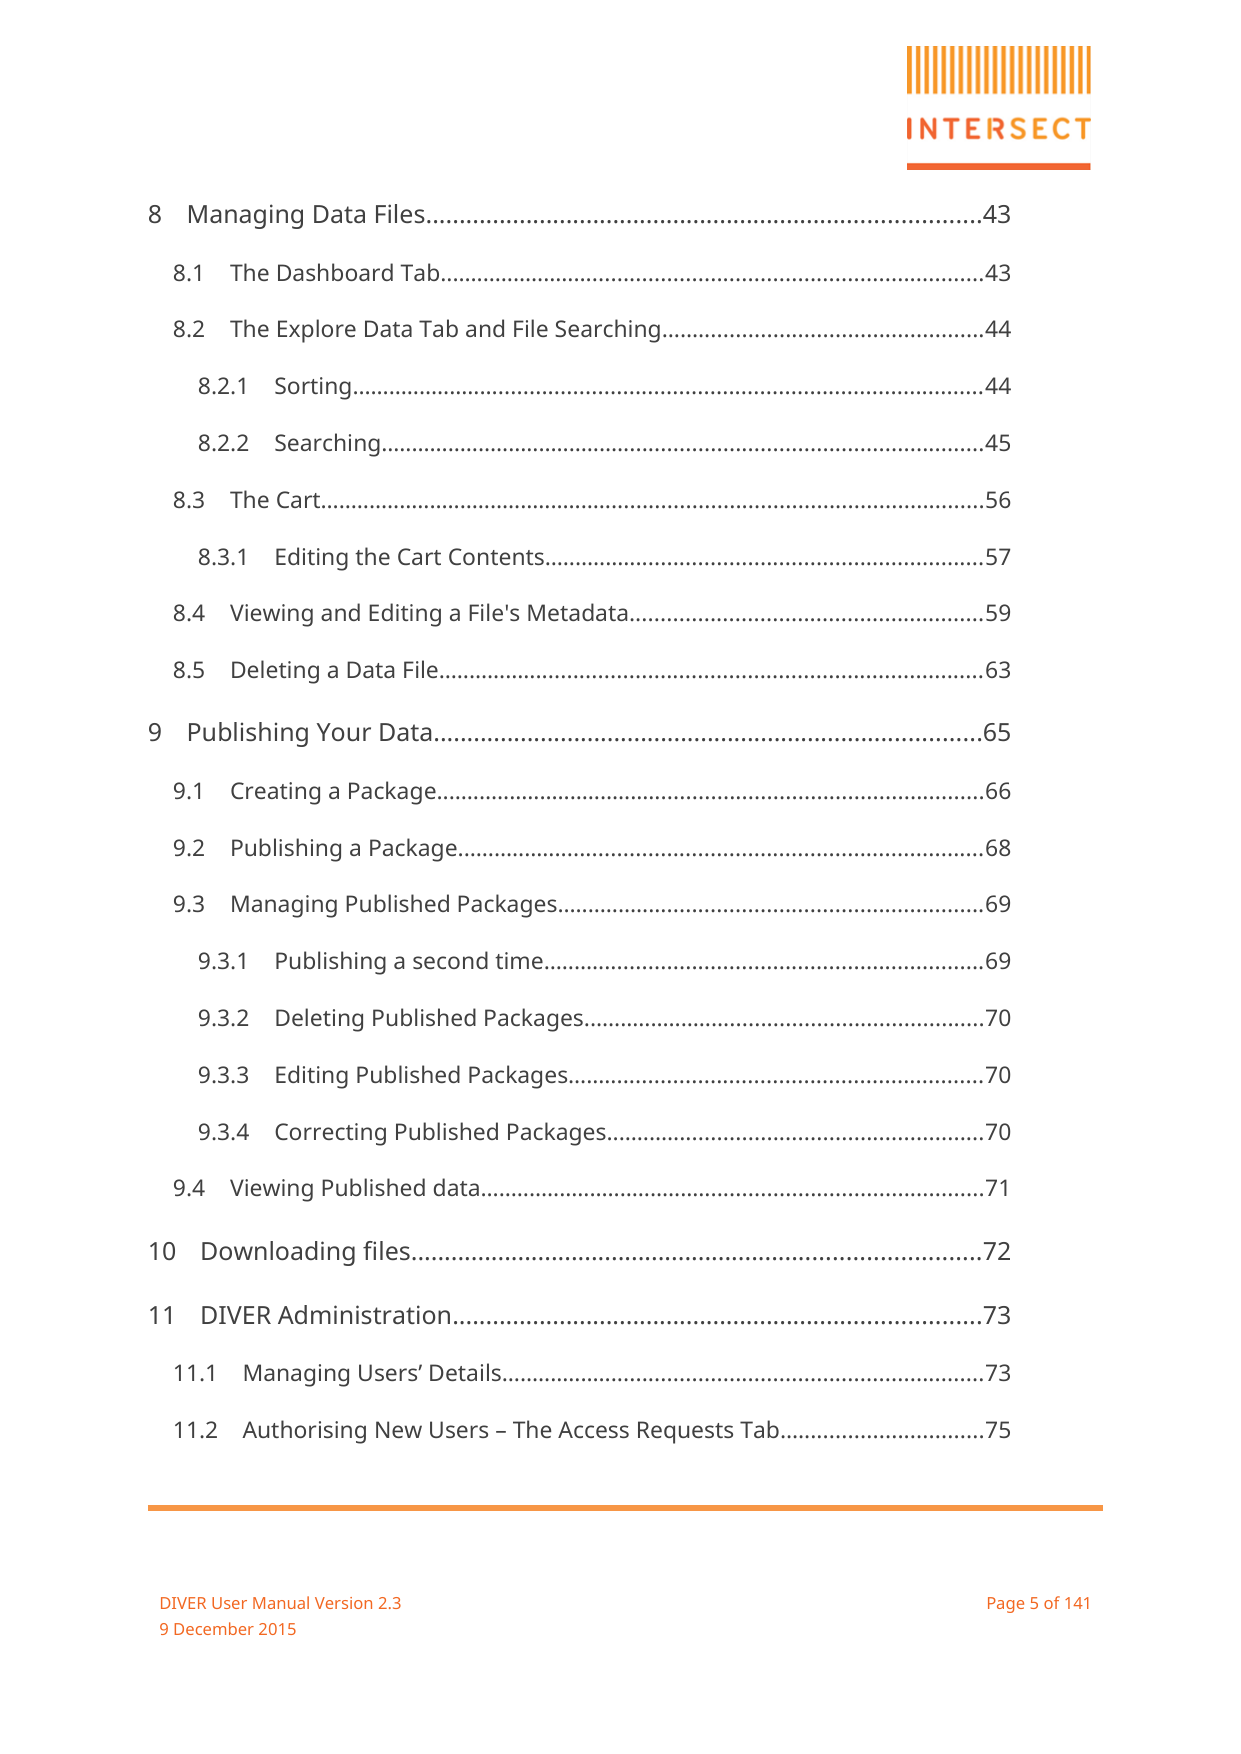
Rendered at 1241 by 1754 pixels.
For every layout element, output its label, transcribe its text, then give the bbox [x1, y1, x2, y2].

text 8.1 The Dashboard Tab 43 [173, 257, 1092, 288]
text 9.3.4 Correcting Published Packages 70 [198, 1116, 1092, 1147]
text 8.2.2 Searching 45 [198, 427, 1092, 458]
text 9.3.2 Deleting Published Packages 70 [198, 1002, 1092, 1033]
text 9.3.3 Editing Published Packages 70 [198, 1059, 1092, 1090]
text 9.4 Viewing Published data 71 [173, 1172, 1092, 1203]
text 8.2 The Explore Data Tab and File Searching 44 [173, 313, 1092, 344]
text 9.3 Managing Published Packages 69 [173, 888, 1092, 920]
text 11.1 Managing Users’ Details 73 [173, 1357, 1092, 1389]
text 9 Publishing Your Data 65 [148, 715, 1092, 749]
text 8.3 The Cart 56 [173, 484, 1092, 515]
text 9.1 Creating a Package 66 [173, 775, 1092, 806]
text 8.3.1 Editing the Cart Contents 57 [198, 540, 1092, 572]
text 8.4 Viewing and Editing a File's Metadata 59 [173, 597, 1092, 628]
text 8.2.1 Sorting 44 [198, 370, 1092, 401]
text 11 DIVER Administration 73 [148, 1297, 1092, 1331]
text 8 Managing Data Files 43 [148, 197, 1092, 231]
text 10 Downloading files 72 [148, 1233, 1092, 1267]
text 11.2 Authorising New Users – The Access Requests Tab 75 [173, 1414, 1092, 1445]
text 9.3.1 Publishing a second time 69 [198, 945, 1092, 976]
text 9.2 Publishing a Package 68 [173, 832, 1092, 863]
picture [905, 44, 1093, 172]
text 8.5 Deleting a Data File 63 [173, 654, 1092, 685]
